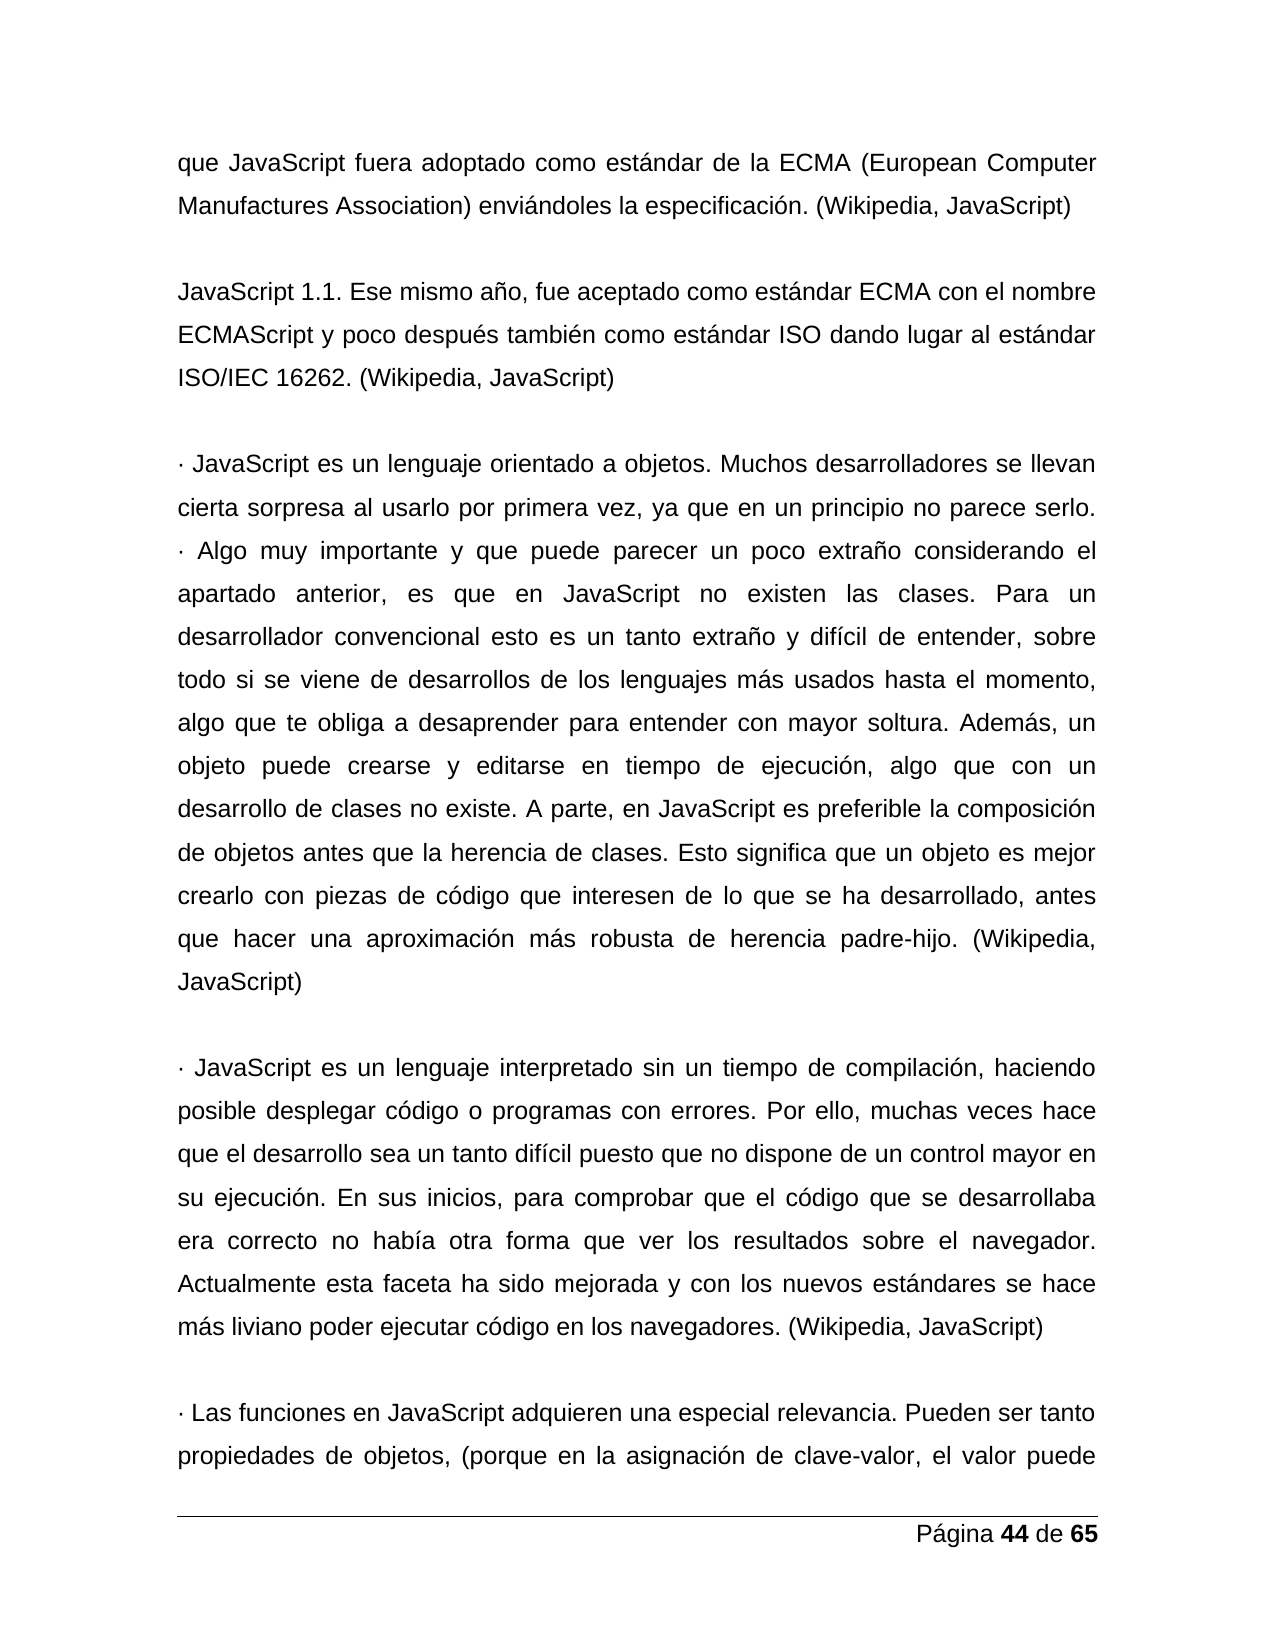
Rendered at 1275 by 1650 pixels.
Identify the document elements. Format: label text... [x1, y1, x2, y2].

text JavaScript 1.1. Ese mismo año, fue aceptado como estándar ECMA con el nombre ECMAScript y poco después también como estándar ISO dando lugar al estándar ISO/IEC 16262. (Wikipedia, JavaScript) [177, 277, 1098, 392]
text ∙ JavaScript es un lenguaje orientado a objetos. Muchos desarrolladores se llevan cierta sorpresa al usarlo por primera vez, ya que en un principio no parece serlo. ∙ Algo muy importante y que puede parecer un poco extraño considerando el apartado anterior, es que en JavaScript no existen las clases. Para un desarrollador convencional esto es un tanto extraño y difícil de entender, sobre todo si se viene de desarrollos de los lenguajes más usados hasta el momento, algo que te obliga a desaprender para entender con mayor soltura. Además, un objeto puede crearse y editarse en tiempo de ejecución, algo que con un desarrollo de clases no existe. A parte, en JavaScript es preferible la composición de objetos antes que la herencia de clases. Esto significa que un objeto es mejor crearlo con piezas de código que interesen de lo que se ha desarrollado, antes que hacer una aproximación más robusta de herencia padre-hijo. (Wikipedia, JavaScript) [177, 449, 1098, 996]
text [177, 148, 1098, 219]
text ∙ JavaScript es un lenguaje interpretado sin un tiempo de compilación, haciendo posible desplegar código o programas con errores. Por ello, muchas veces hace que el desarrollo sea un tanto difícil puesto que no dispone de un control mayor en su ejecución. En sus inicios, para comprobar que el código que se desarrollaba era correcto no había otra forma que ver los resultados sobre el navegador. Actualmente esta faceta ha sido mejorada y con los nuevos estándares se hace más liviano poder ejecutar código en los navegadores. (Wikipedia, JavaScript) [177, 1053, 1098, 1341]
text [177, 1398, 1098, 1470]
